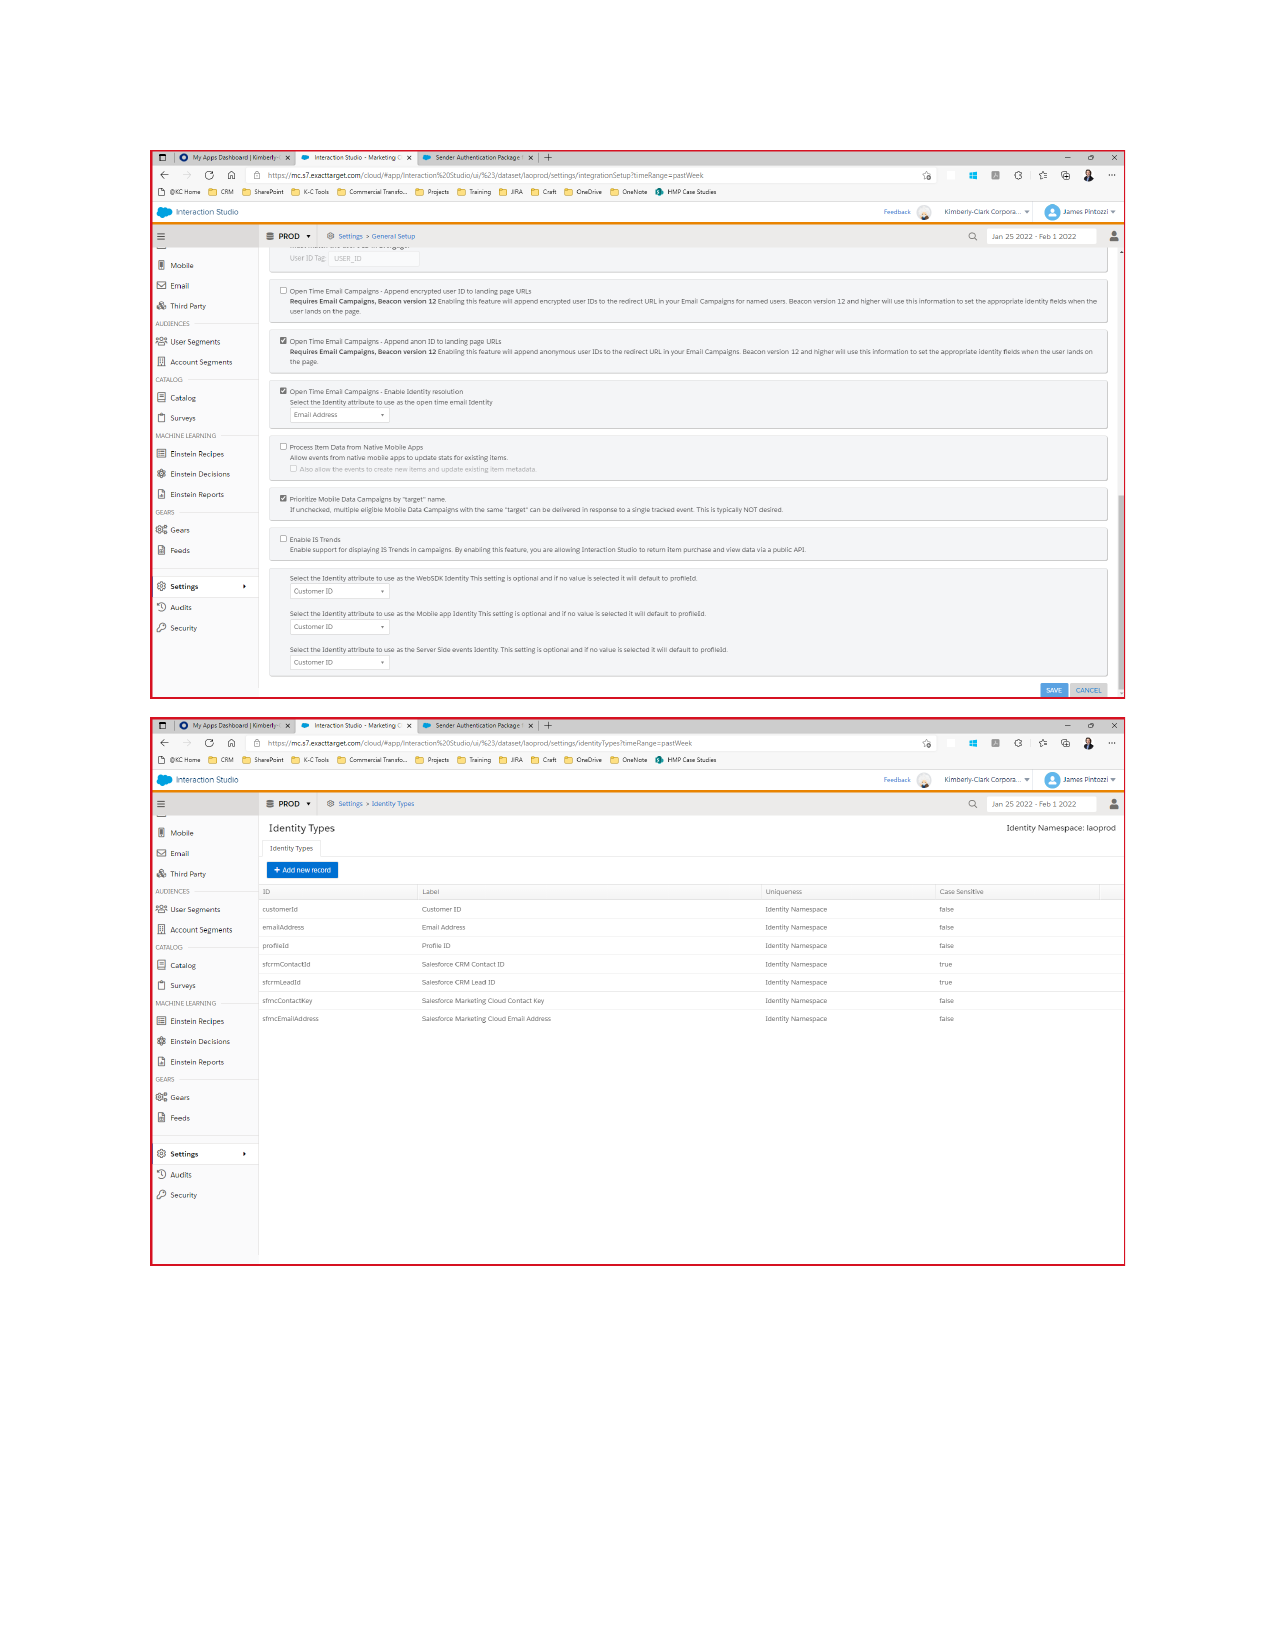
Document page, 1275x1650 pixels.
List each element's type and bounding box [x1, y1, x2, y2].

picture [150, 150, 1125, 699]
picture [150, 717, 1125, 1266]
